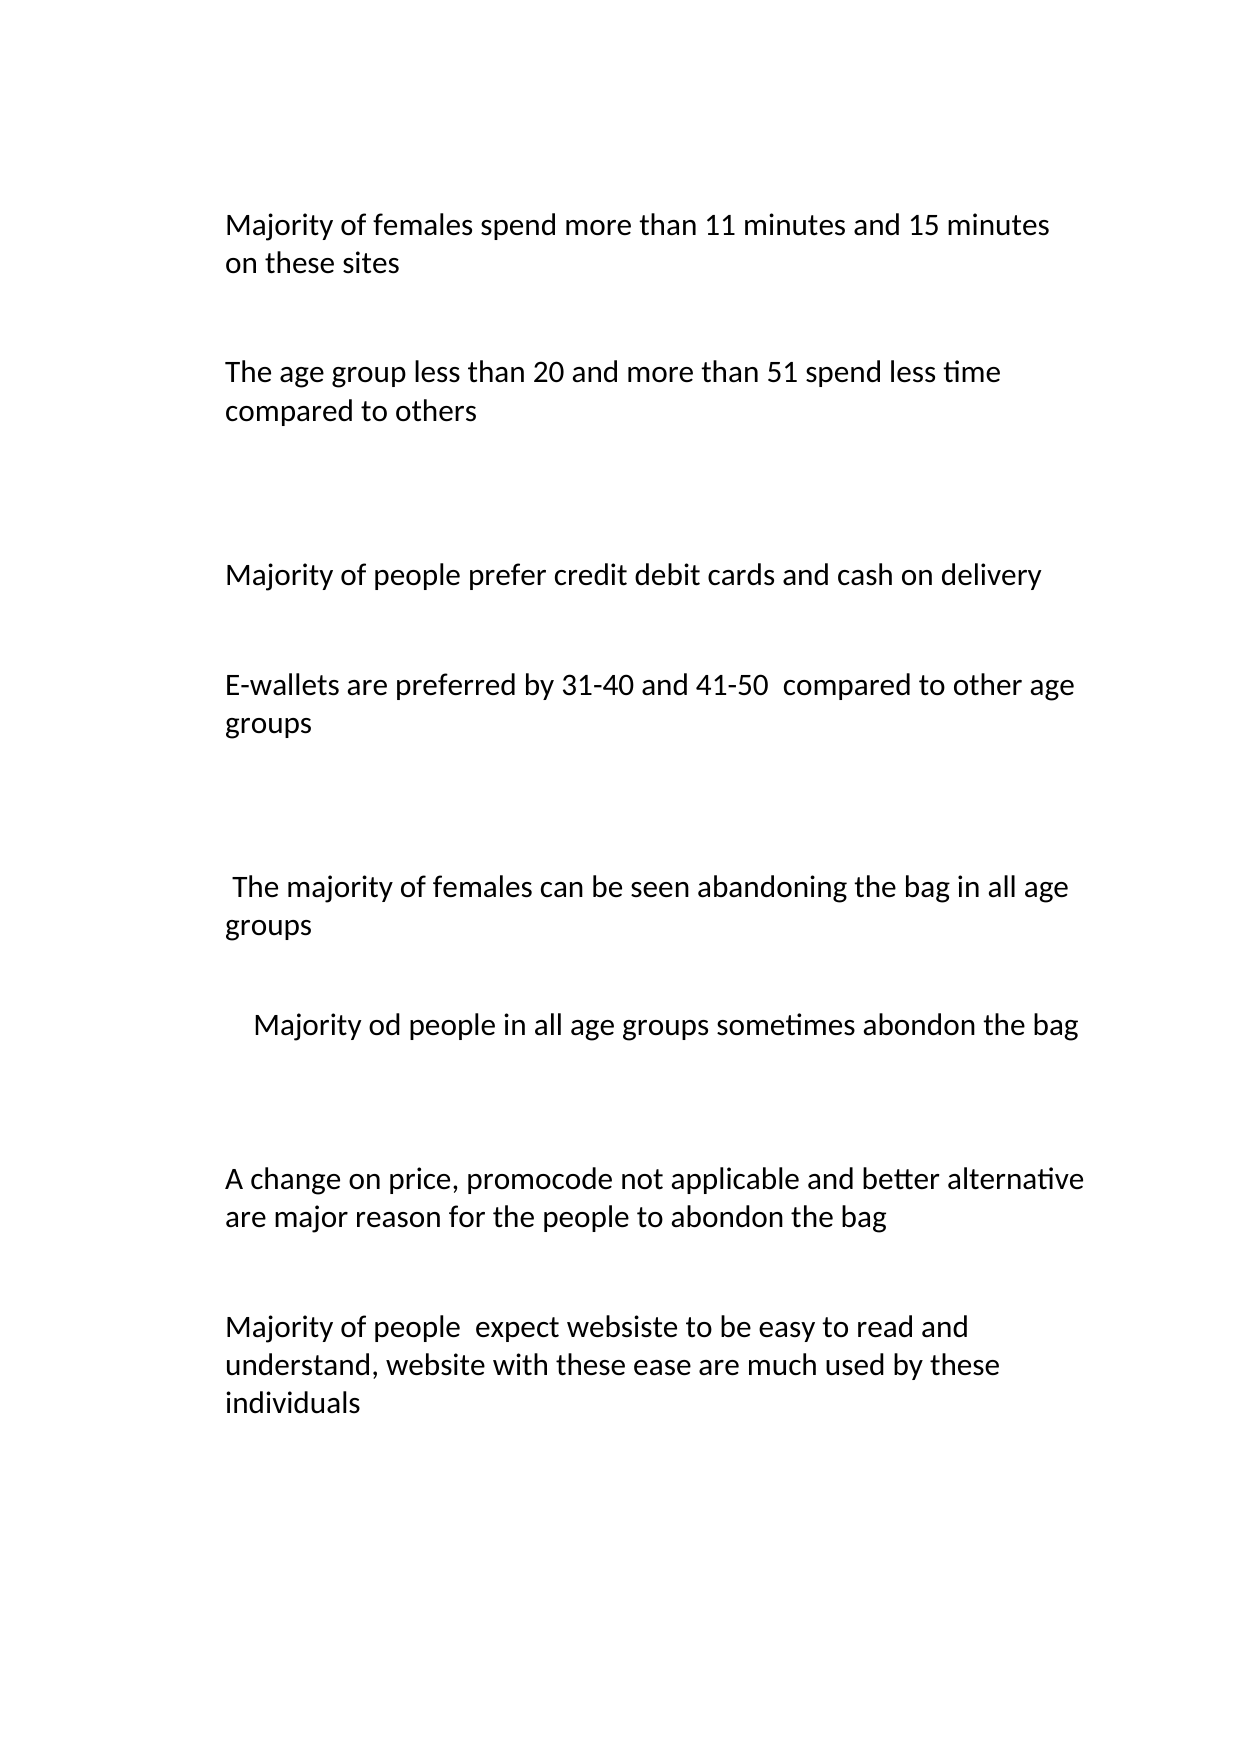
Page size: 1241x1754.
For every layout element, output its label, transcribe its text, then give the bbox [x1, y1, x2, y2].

text Majority od people in all age groups sometimes abondon the bag [225, 1005, 1090, 1043]
text Majority of females spend more than 11 minutes and 15 minutes on these sites [225, 205, 1090, 281]
text The majority of females can be seen abandoning the bag in all age groups [225, 867, 1090, 943]
text Majority of people prefer credit debit cards and cash on delivery [225, 555, 1090, 593]
text Majority of people expect websiste to be easy to read and understand, website with these ease are much used by these individuals [225, 1307, 1090, 1421]
text E-wallets are preferred by 31-40 and 41-50 compared to other age groups [225, 664, 1090, 741]
text The age group less than 20 and more than 51 spend less time compared to others [225, 352, 1090, 429]
text A change on price, promocode not applicable and better alternative are major reason for the people to abondon the bag [225, 1159, 1090, 1235]
